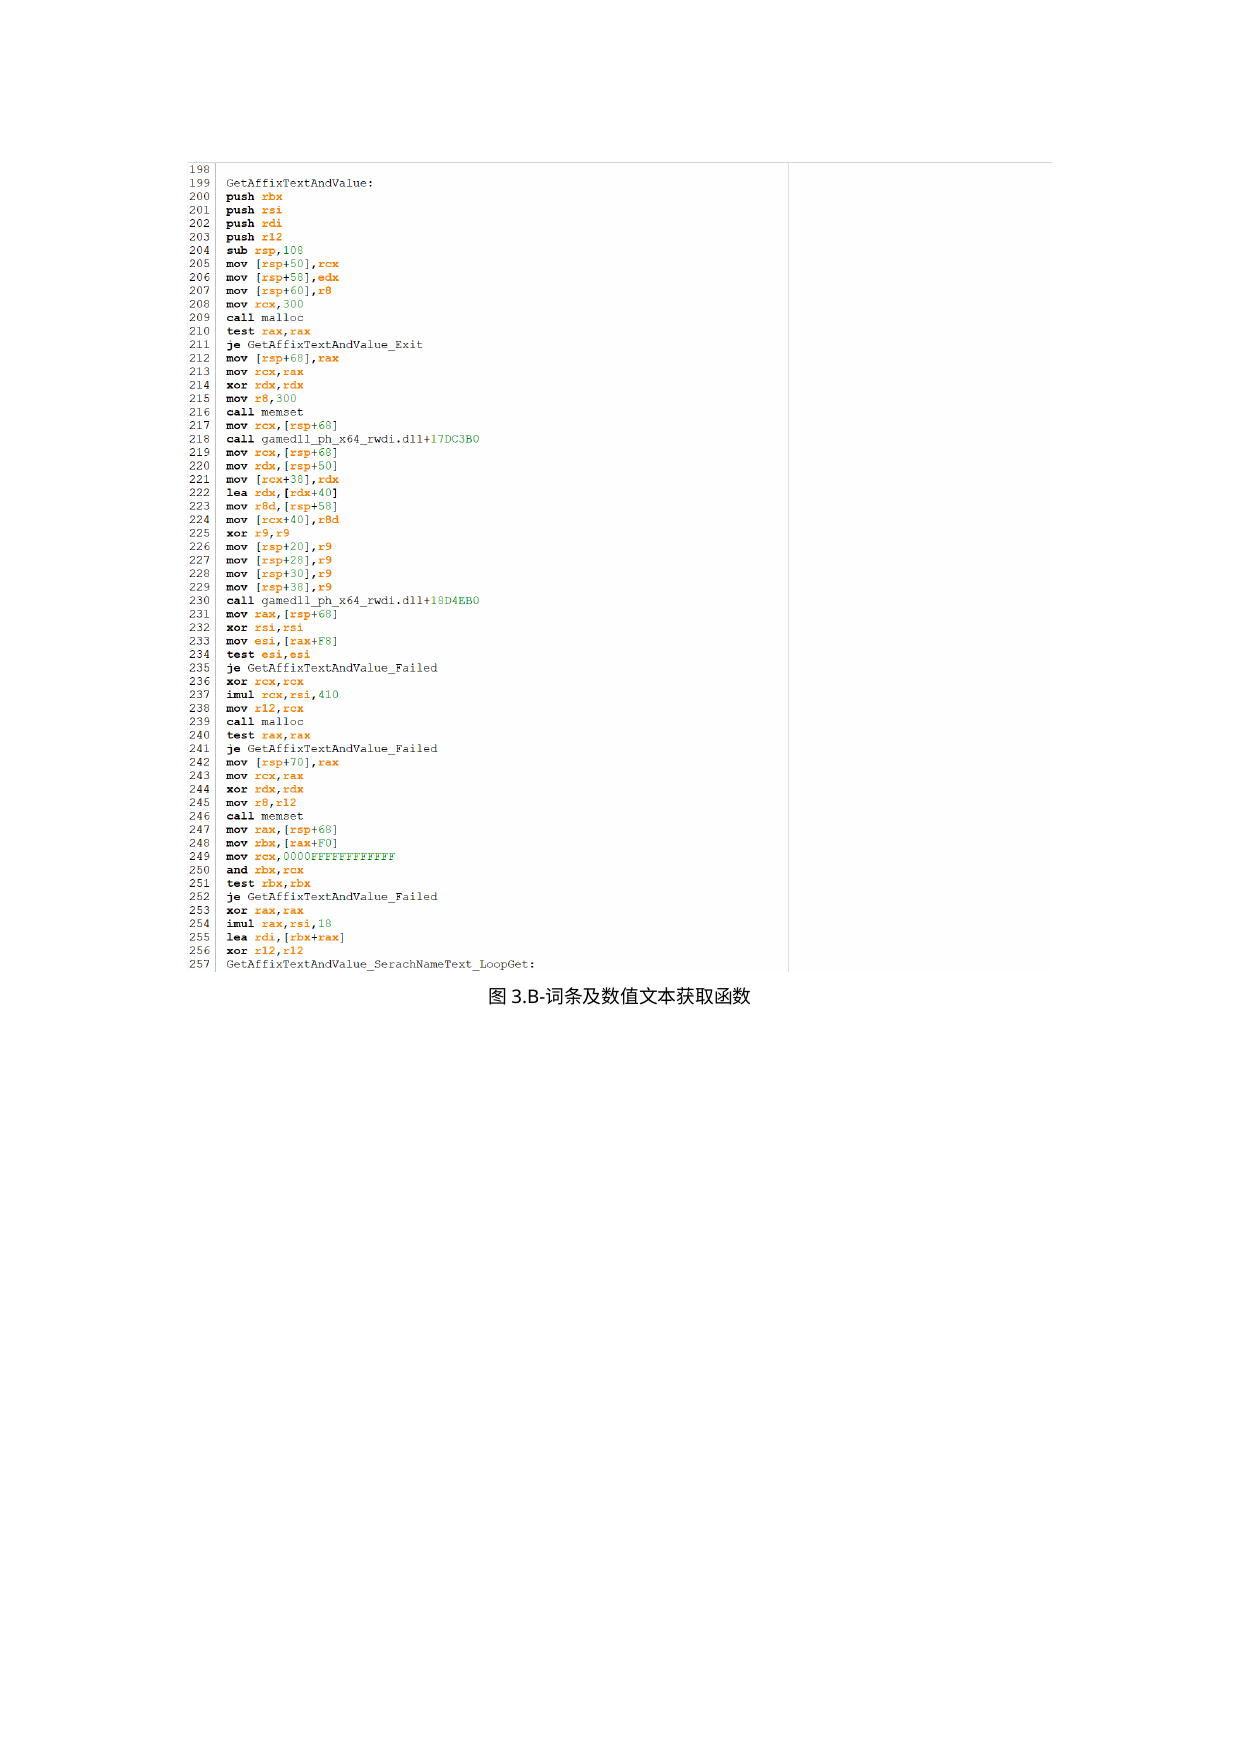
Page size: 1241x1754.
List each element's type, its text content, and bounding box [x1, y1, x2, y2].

text 图3.B-词条及数值文本获取函数 [187, 979, 1053, 1012]
picture [187, 162, 1053, 972]
